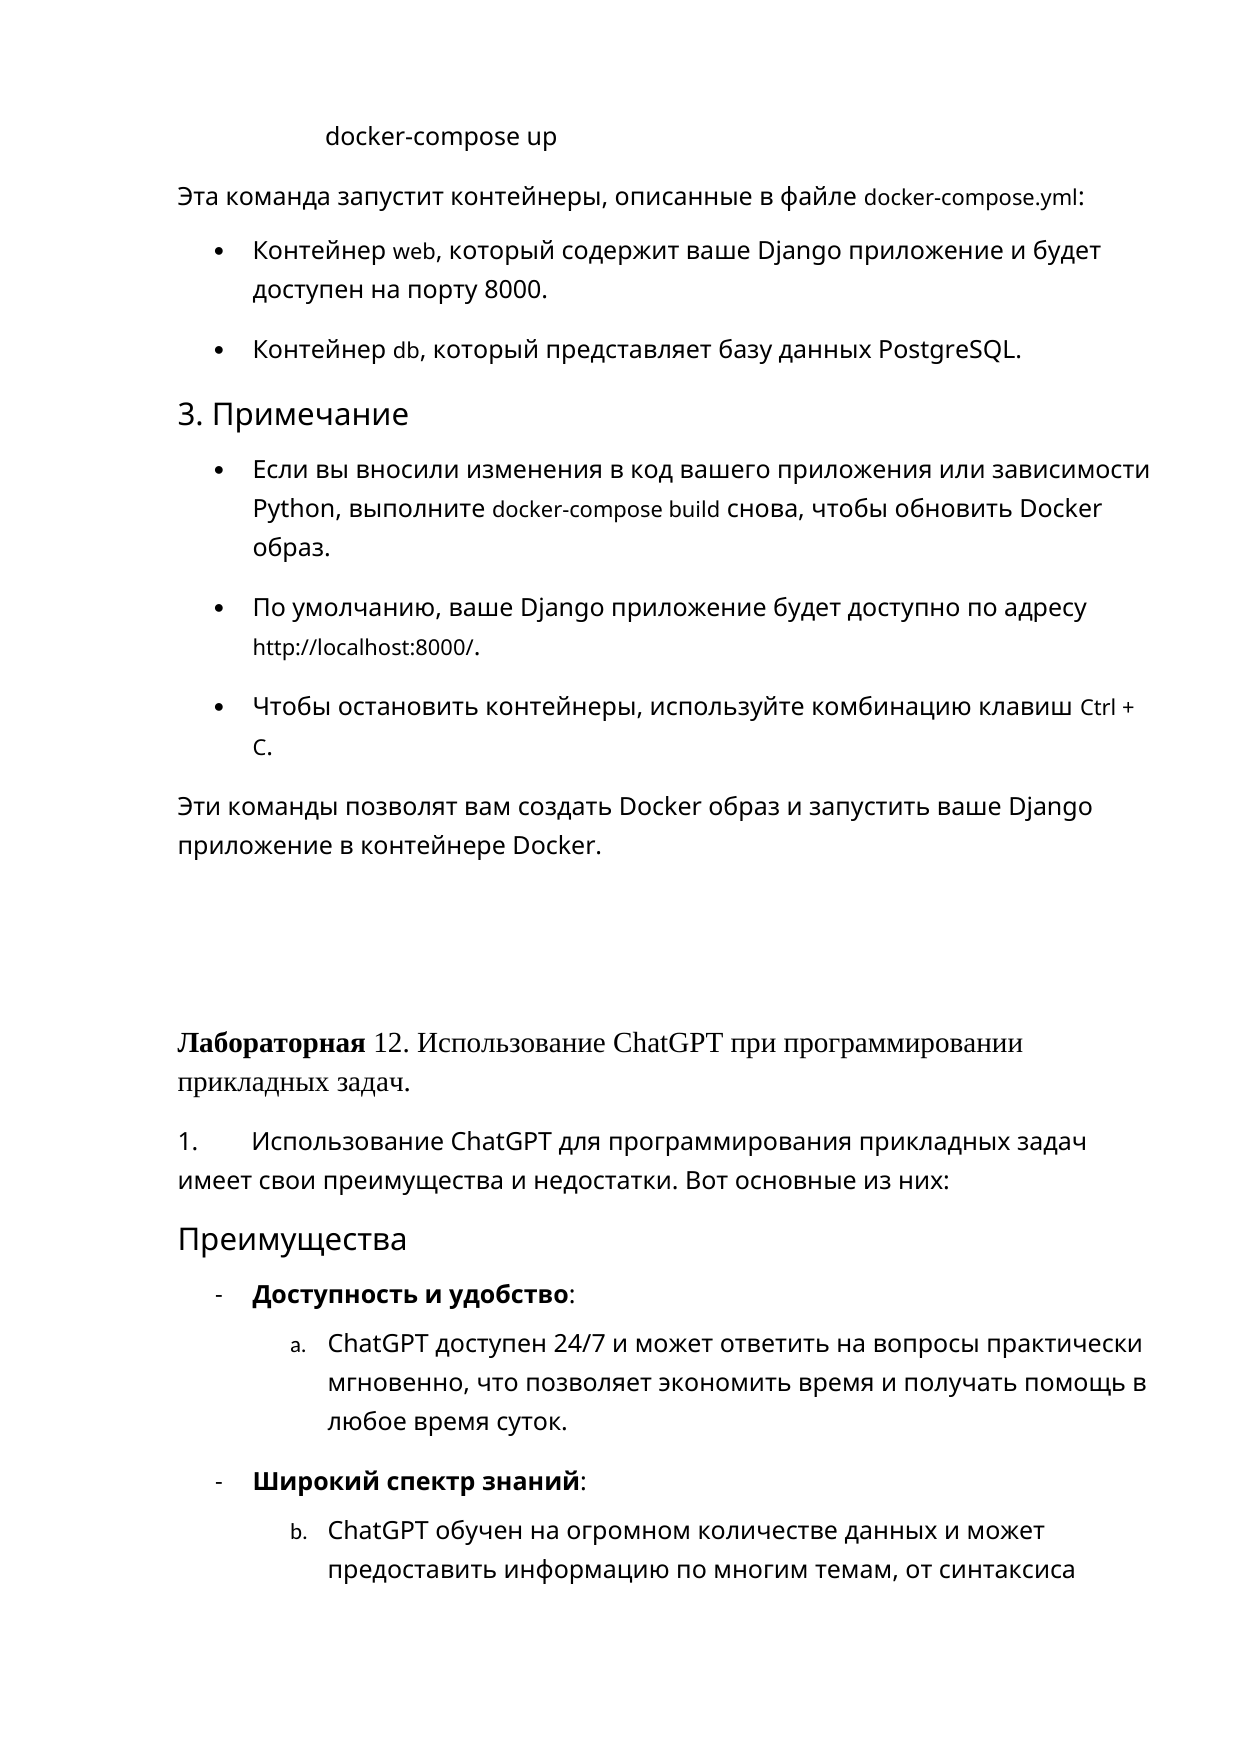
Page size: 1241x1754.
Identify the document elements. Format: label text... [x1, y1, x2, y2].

text Лабораторная 12. Использование ChatGPT при программировании прикладных задач. [177, 1026, 1152, 1098]
text Преимущества [177, 1217, 1152, 1260]
list Чтобы остановить контейнеры, используйте комбинацию клавиш Ctrl + C. [215, 689, 1152, 762]
list Доступность и удобство: [215, 1277, 1152, 1311]
text Эти команды позволят вам создать Docker образ и запустить ваше Django приложение в контейнере Docker. [177, 788, 1152, 861]
list По умолчанию, ваше Django приложение будет доступно по адресу http://localhost:8000/. [215, 590, 1152, 663]
text Эта команда запустит контейнеры, описанные в файле docker-compose.yml: [177, 178, 1152, 212]
list Контейнер web, который содержит ваше Django приложение и будет доступен на порту 8000. [215, 233, 1152, 306]
list Широкий спектр знаний: [215, 1464, 1152, 1498]
list Контейнер db, который представляет базу данных PostgreSQL. [215, 332, 1152, 366]
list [290, 1513, 1152, 1586]
list ChatGPT доступен 24/7 и может ответить на вопросы практически мгновенно, что позволяет экономить время и получать помощь в любое время суток. [290, 1326, 1152, 1438]
list Использование ChatGPT для программирования прикладных задач имеет свои преимущества и недостатки. Вот основные из них: [177, 1123, 1152, 1197]
list Если вы вносили изменения в код вашего приложения или зависимости Python, выполните docker-compose build снова, чтобы обновить Docker образ. [215, 451, 1152, 564]
text docker-compose up [325, 118, 1152, 152]
text 3. Примечание [177, 392, 1152, 435]
